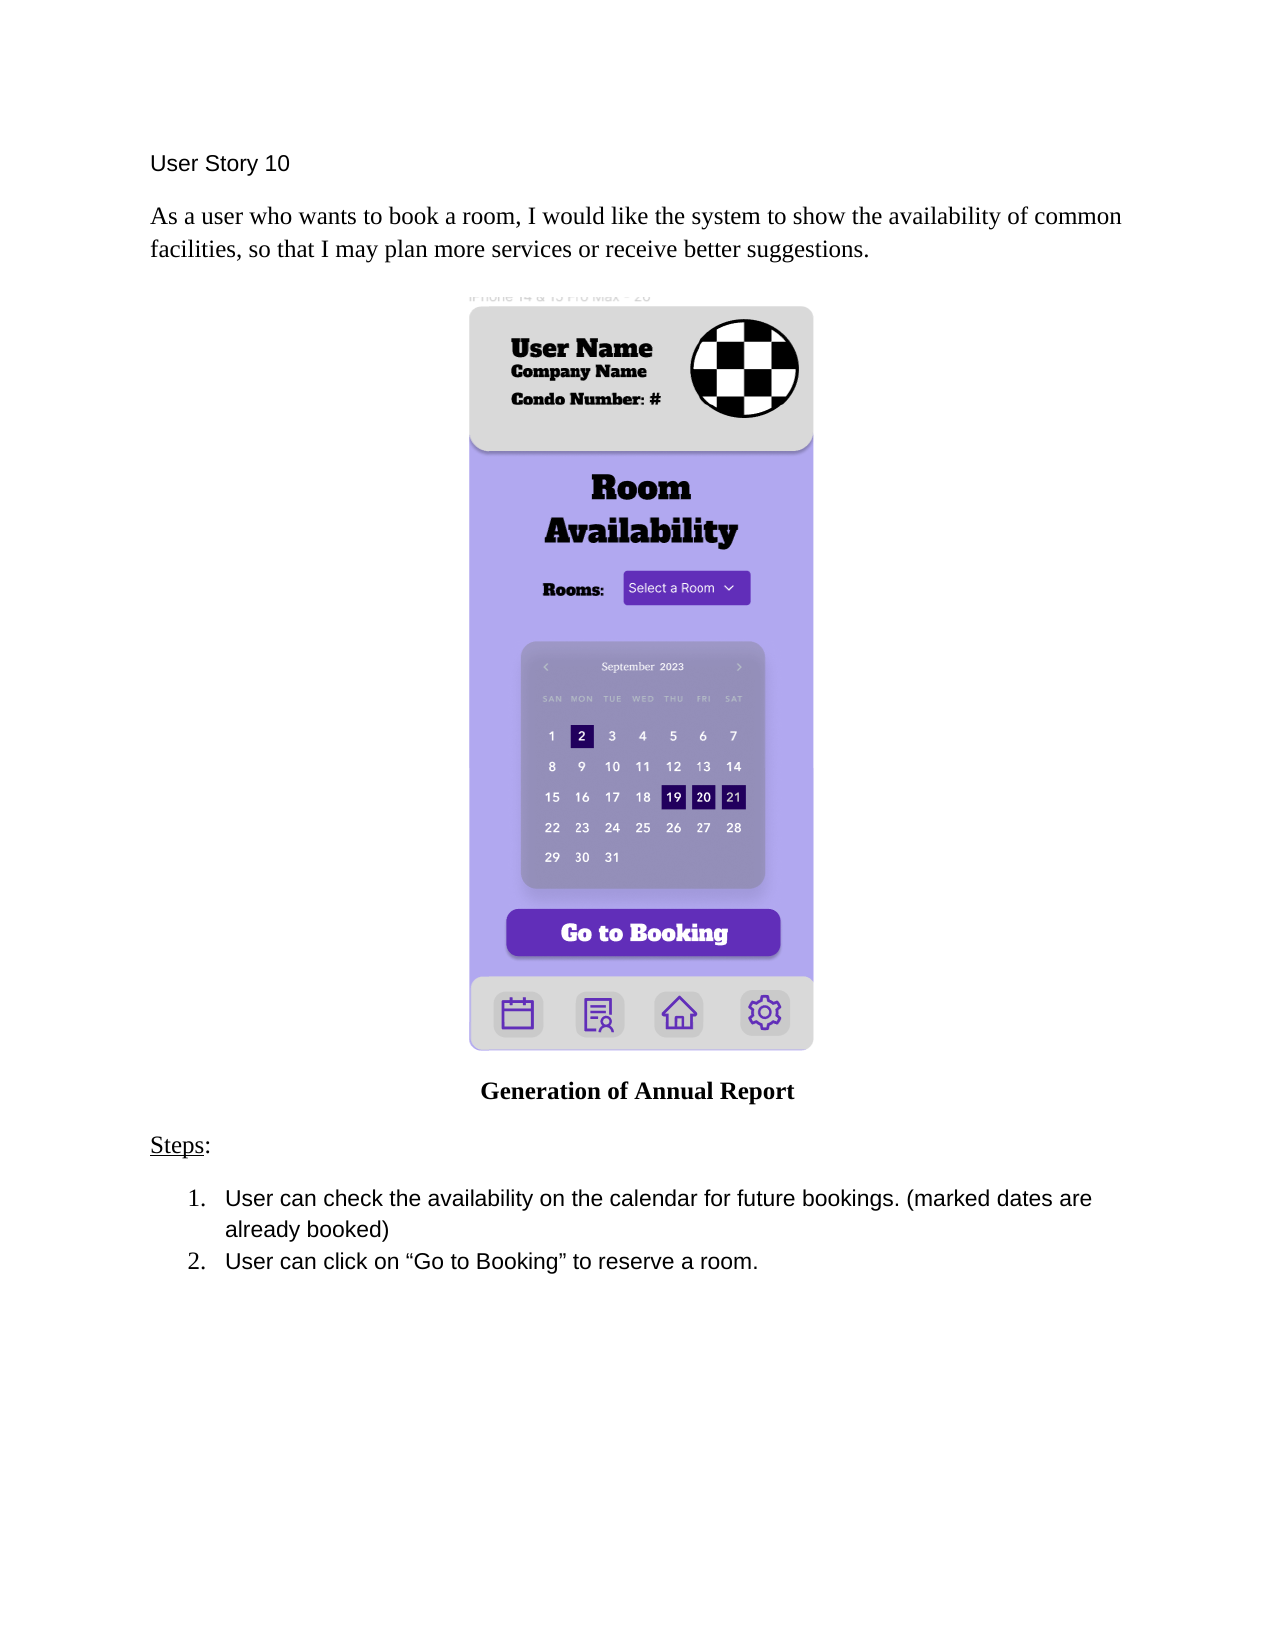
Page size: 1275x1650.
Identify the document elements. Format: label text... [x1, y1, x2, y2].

picture [454, 297, 822, 1052]
text Generation of Annual Report [150, 1076, 1125, 1104]
text Steps: [150, 1130, 1125, 1158]
list User can check the availability on the calendar for future bookings. (marked dates are already booked) [187, 1183, 1125, 1242]
text User Story 10 [150, 150, 1125, 176]
list User can click on “Go to Booking” to reserve a room. [187, 1246, 1125, 1275]
text As a user who wants to book a room, I would like the system to show the availability of common facilities, so that I may plan more services or receive better suggestions. [150, 201, 1125, 263]
